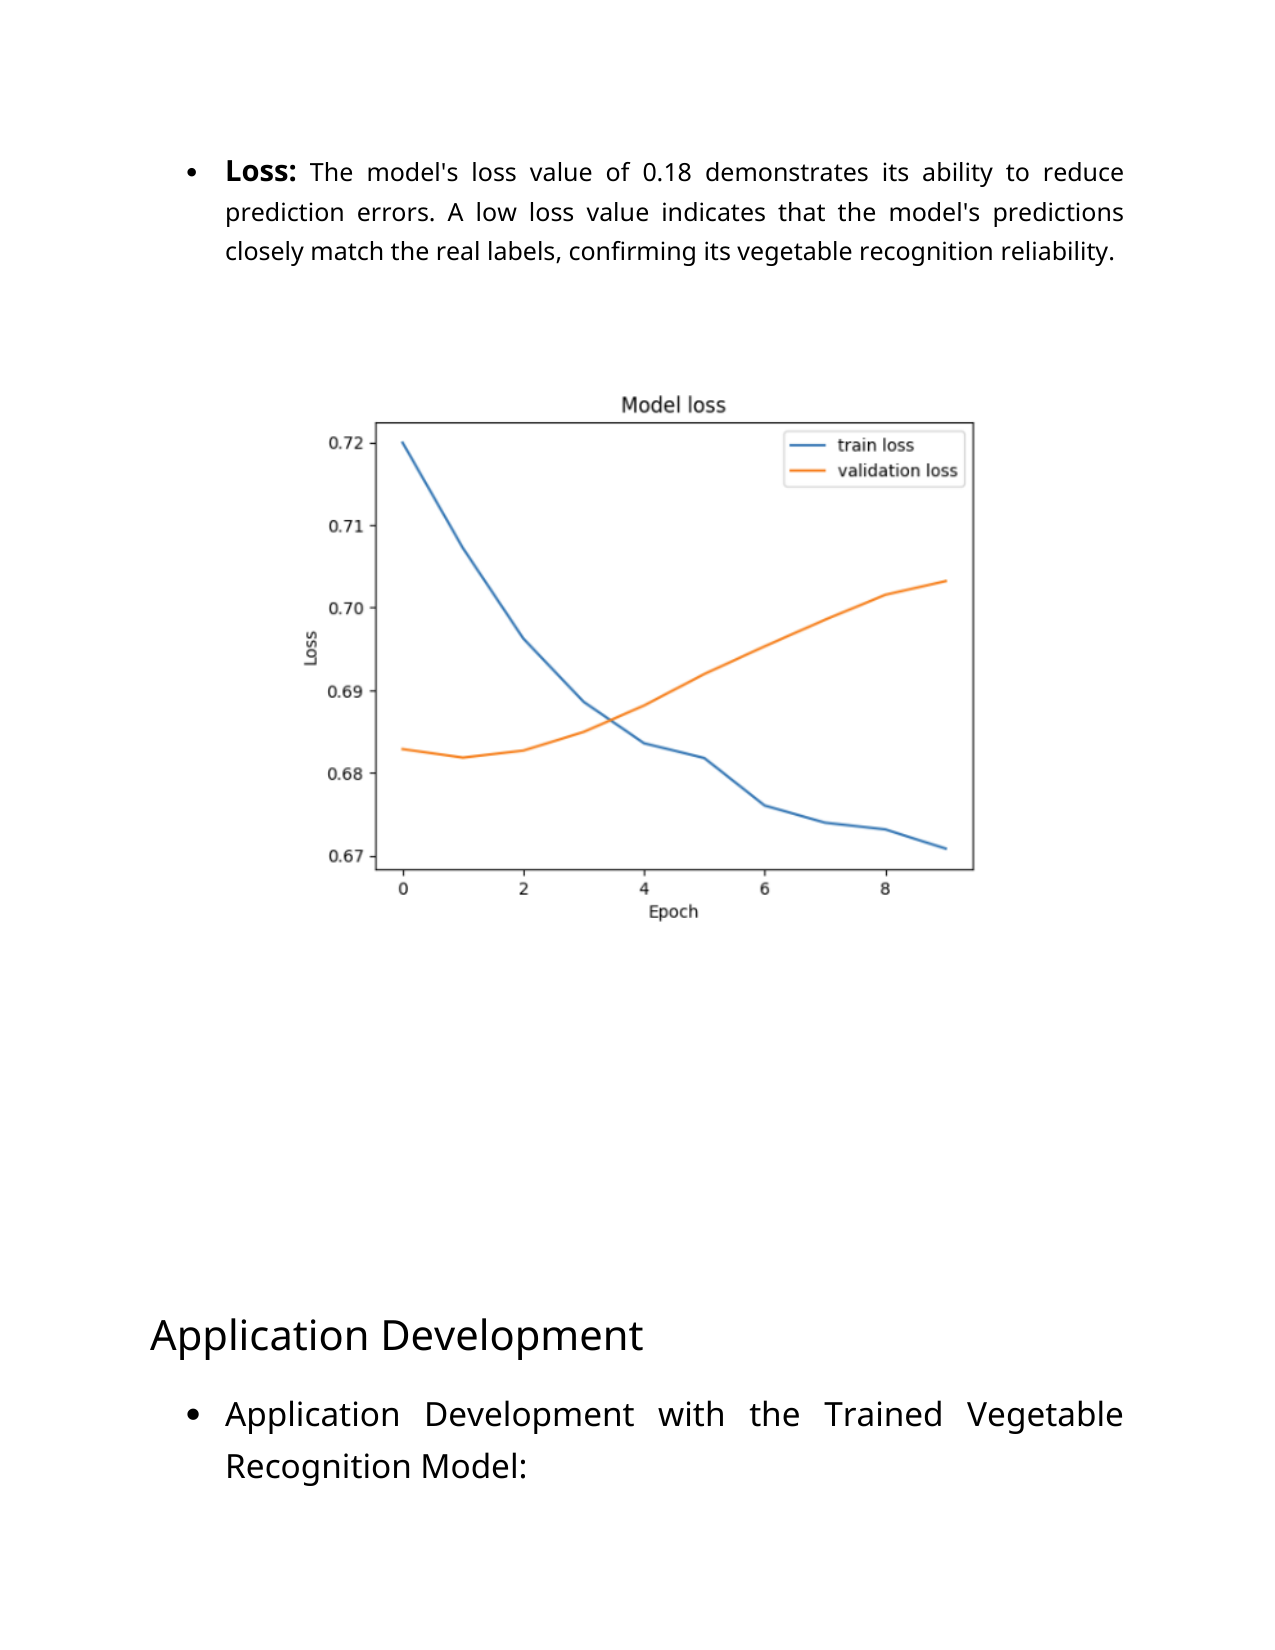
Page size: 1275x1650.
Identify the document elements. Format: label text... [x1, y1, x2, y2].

list Application Development with the Trained Vegetable Recognition Model: [187, 1391, 1125, 1488]
list Loss: The model's loss value of 0.18 demonstrates its ability to reduce prediction errors. A low loss value indicates that the model's predictions closely match the real labels, confirming its vegetable recognition reliability. [187, 150, 1125, 268]
text Application Development [150, 1306, 1125, 1362]
picture [295, 395, 980, 927]
